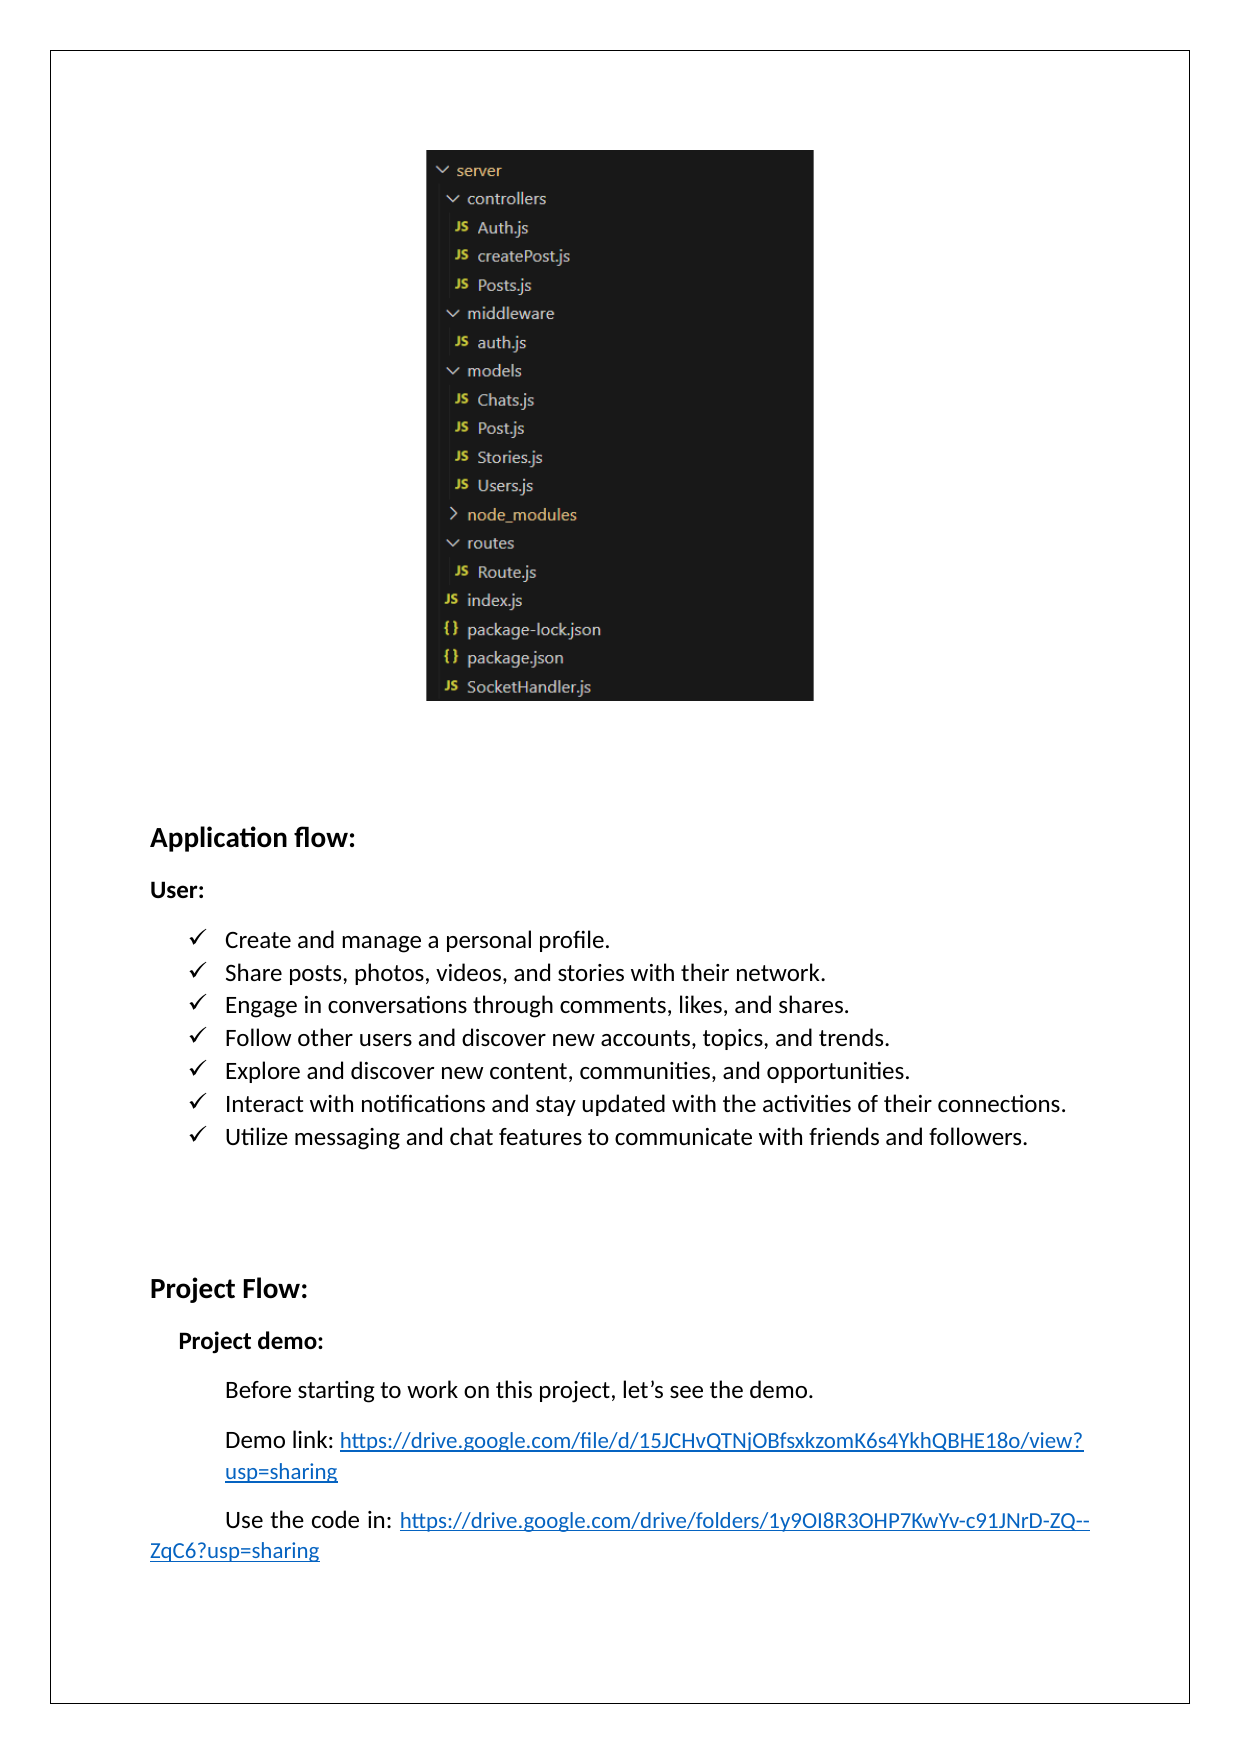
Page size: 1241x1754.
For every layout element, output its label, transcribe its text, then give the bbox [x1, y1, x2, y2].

text Demo link: https://drive.google.com/file/d/15JCHvQTNjOBfsxkzomK6s4YkhQBHE18o/view?usp=sharing [225, 1424, 1090, 1485]
text Project demo: [150, 1325, 1090, 1356]
list Share posts, photos, videos, and stories with their network. [187, 957, 1090, 987]
text Application flow: [150, 819, 1090, 855]
list Engage in conversations through comments, likes, and shares. [187, 989, 1090, 1020]
list Explore and discover new content, communities, and opportunities. [187, 1055, 1090, 1086]
list Utilize messaging and chat features to communicate with friends and followers. [187, 1121, 1090, 1152]
text Before starting to work on this project, let’s see the demo. [150, 1375, 1090, 1405]
picture [426, 150, 814, 701]
text Project Flow: [150, 1270, 1090, 1306]
text Use the code in: https://drive.google.com/drive/folders/1y9OI8R3OHP7KwYv-c91JNrD-ZQ--ZqC6?usp=sharing [150, 1504, 1090, 1564]
list Create and manage a personal profile. [187, 924, 1090, 954]
text User: [150, 874, 1090, 905]
list Interact with notifications and stay updated with the activities of their connections. [187, 1088, 1090, 1119]
list Follow other users and discover new accounts, topics, and trends. [187, 1022, 1090, 1053]
